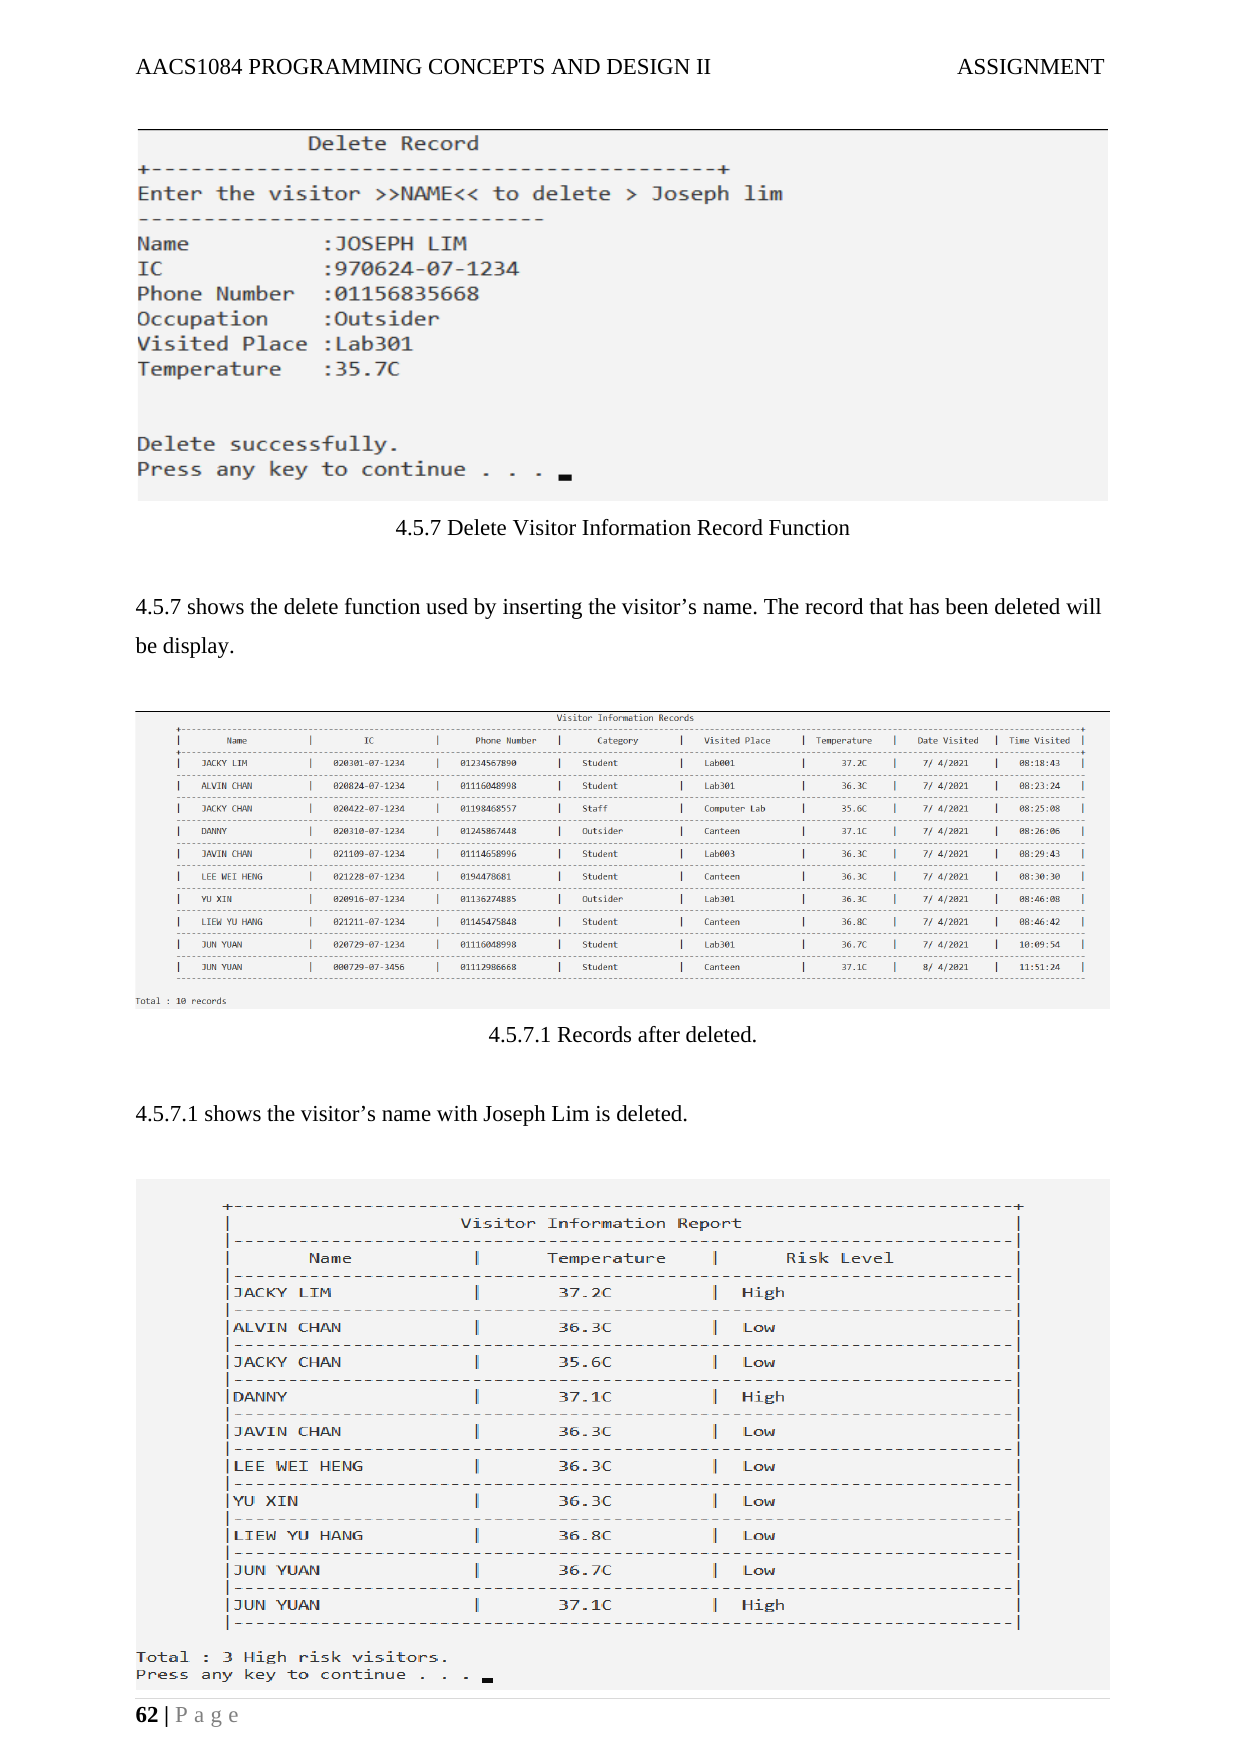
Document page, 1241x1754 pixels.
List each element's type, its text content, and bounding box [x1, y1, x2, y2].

picture [136, 1179, 1110, 1690]
picture [135, 711, 1110, 1009]
text 4.5.7 Delete Visitor Information Record Function [135, 514, 1110, 540]
text 4.5.7.1 shows the visitor’s name with Joseph Lim is deleted. [135, 1100, 1110, 1127]
text 4.5.7.1 Records after deleted. [135, 1021, 1110, 1048]
picture [137, 129, 1108, 501]
text 4.5.7 shows the delete function used by inserting the visitor’s name. The record that has been deleted will be display. [135, 593, 1110, 659]
